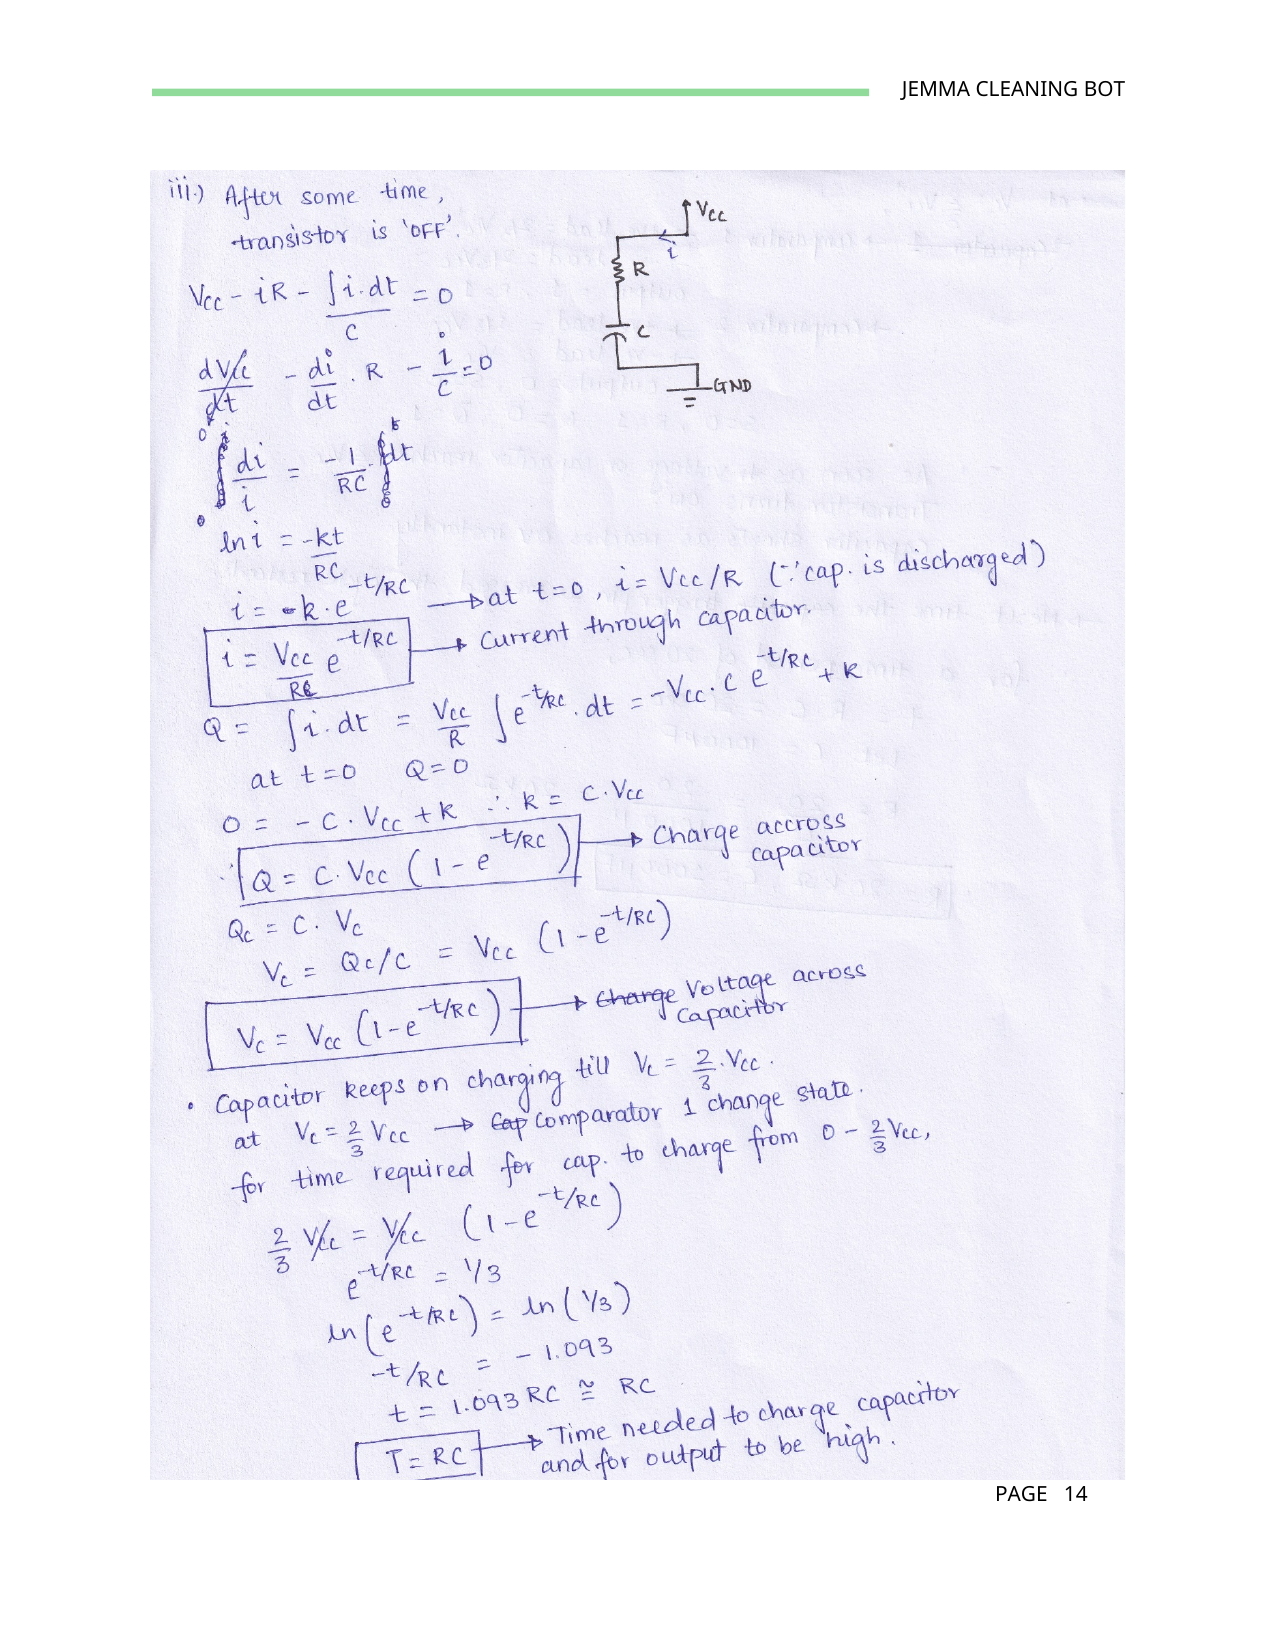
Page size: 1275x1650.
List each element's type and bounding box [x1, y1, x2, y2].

picture [150, 170, 1125, 1480]
